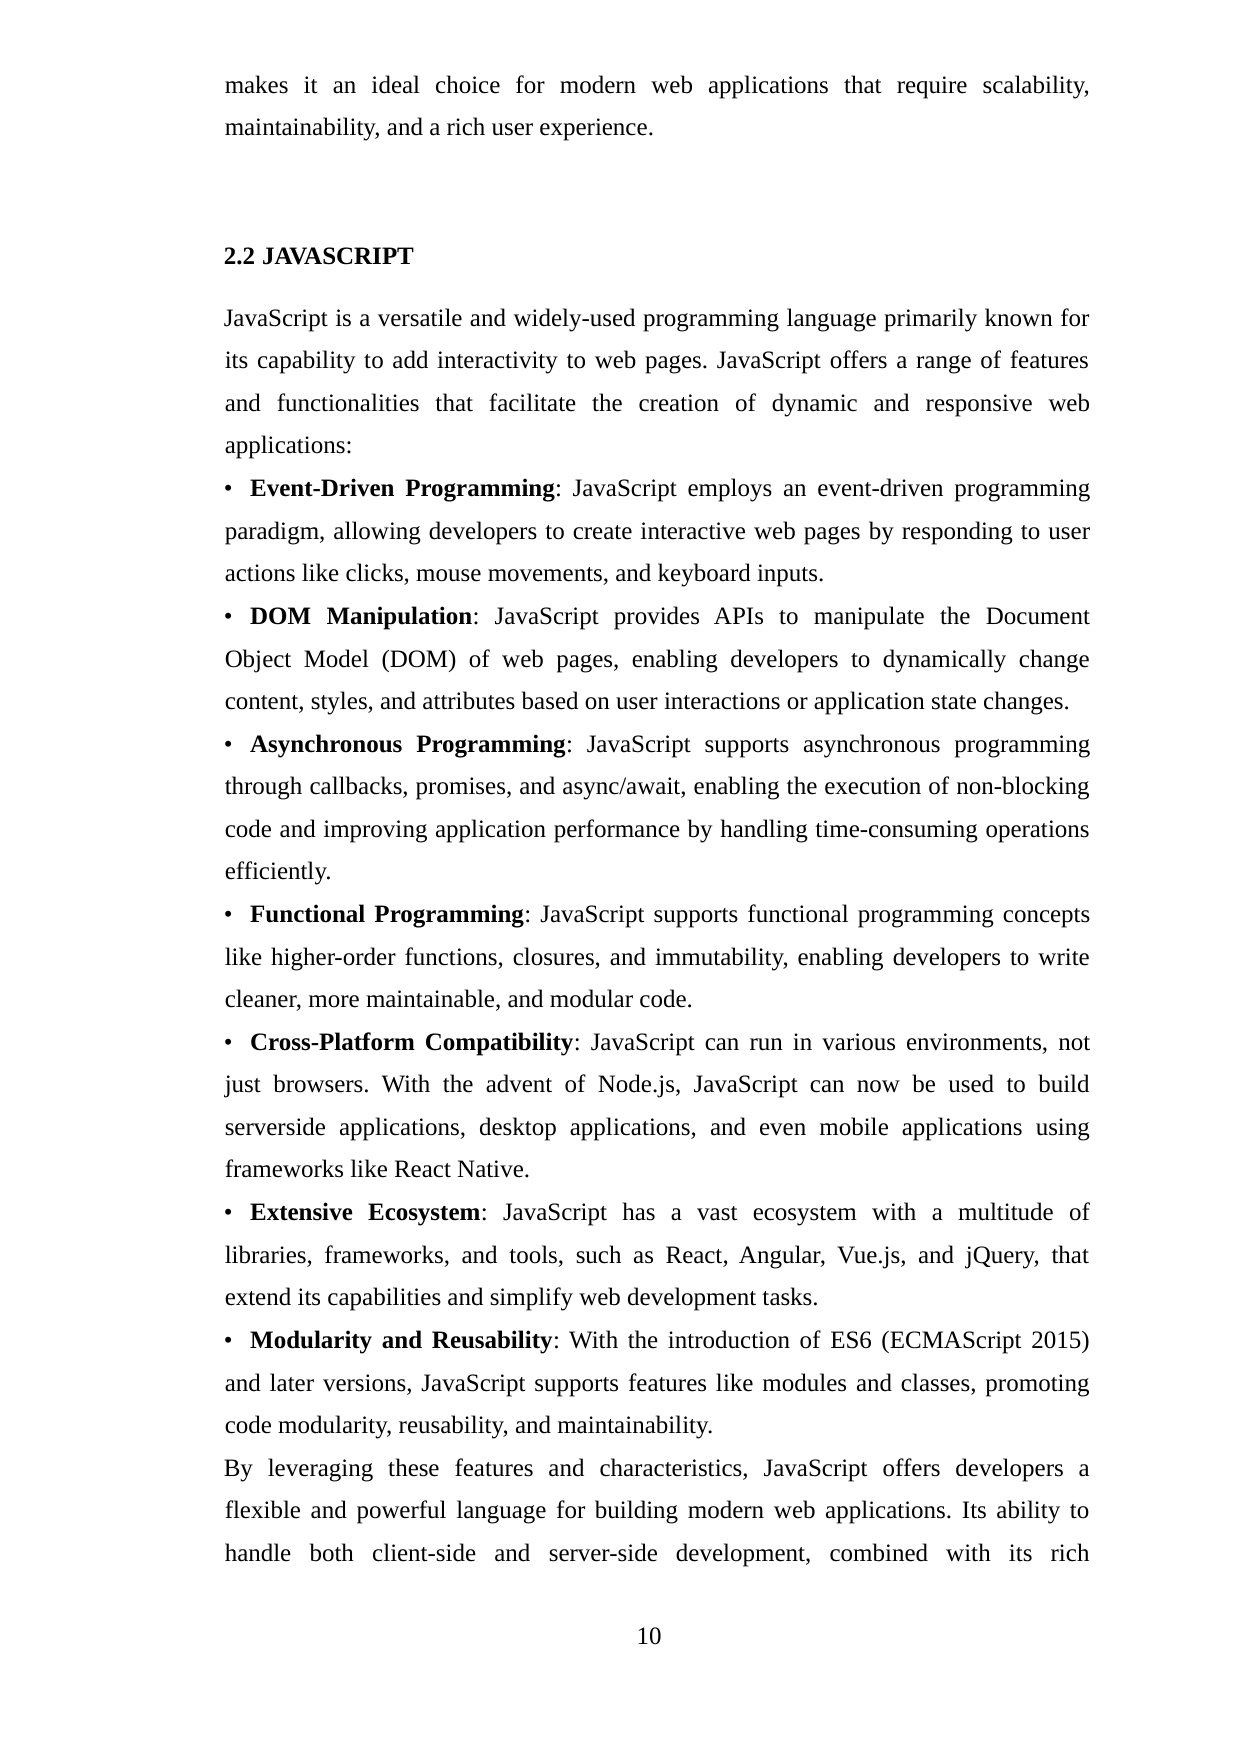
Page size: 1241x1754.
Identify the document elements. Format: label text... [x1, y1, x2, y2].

list Modularity and Reusability: With the introduction of ES6 (ECMAScript 2015) and later versions, JavaScript supports features like modules and classes, promoting code modularity, reusability, and maintainability. [223, 1325, 1091, 1439]
list DOM Manipulation: JavaScript provides APIs to manipulate the Document Object Model (DOM) of web pages, enabling developers to dynamically change content, styles, and attributes based on user interactions or application state changes. [223, 601, 1091, 715]
text JavaScript is a versatile and widely-used programming language primarily known for its capability to add interactivity to web pages. JavaScript offers a range of features and functionalities that facilitate the creation of dynamic and responsive web applications: [223, 303, 1091, 459]
list Asynchronous Programming: JavaScript supports asynchronous programming through callbacks, promises, and async/await, enabling the execution of non-blocking code and improving application performance by handling time-consuming operations efficiently. [223, 729, 1091, 885]
text 2.2 JAVASCRIPT [223, 241, 1174, 270]
list Cross-Platform Compatibility: JavaScript can run in various environments, not just browsers. With the advent of Node.js, JavaScript can now be used to build serverside applications, desktop applications, and even mobile applications using frameworks like React Native. [223, 1027, 1091, 1183]
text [223, 70, 1091, 141]
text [223, 1453, 1091, 1567]
list Functional Programming: JavaScript supports functional programming concepts like higher-order functions, closures, and immutability, enabling developers to write cleaner, more maintainable, and modular code. [223, 899, 1091, 1013]
list Event-Driven Programming: JavaScript employs an event-driven programming paradigm, allowing developers to create interactive web pages by responding to user actions like clicks, mouse movements, and keyboard inputs. [223, 473, 1091, 587]
list Extensive Ecosystem: JavaScript has a vast ecosystem with a multitude of libraries, frameworks, and tools, such as React, Angular, Vue.js, and jQuery, that extend its capabilities and simplify web development tasks. [223, 1197, 1091, 1311]
